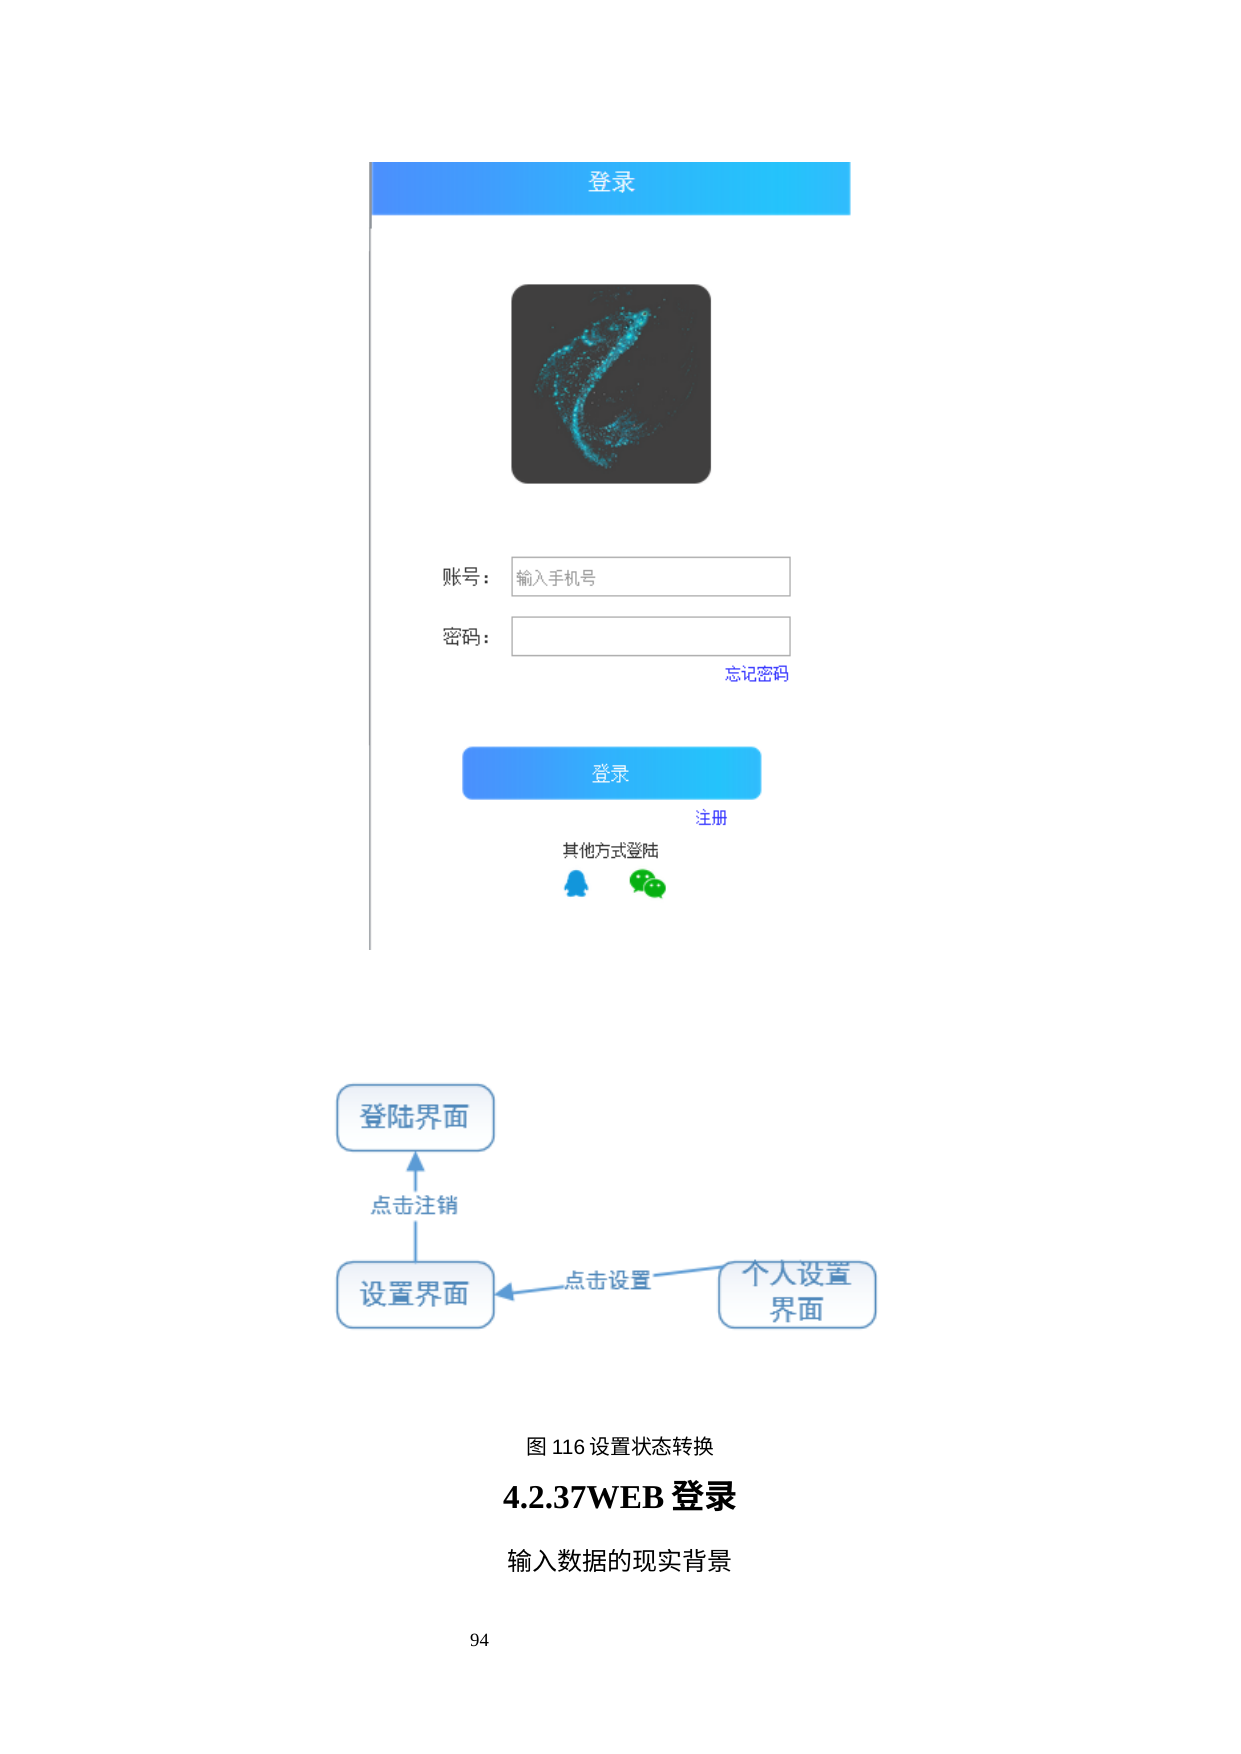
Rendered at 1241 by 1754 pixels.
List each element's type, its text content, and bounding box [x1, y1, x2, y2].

text 4.2.37WEB登录 [187, 1462, 1053, 1527]
picture [282, 1039, 958, 1404]
text 输入数据的现实背景 [187, 1527, 1053, 1592]
picture [368, 162, 872, 950]
